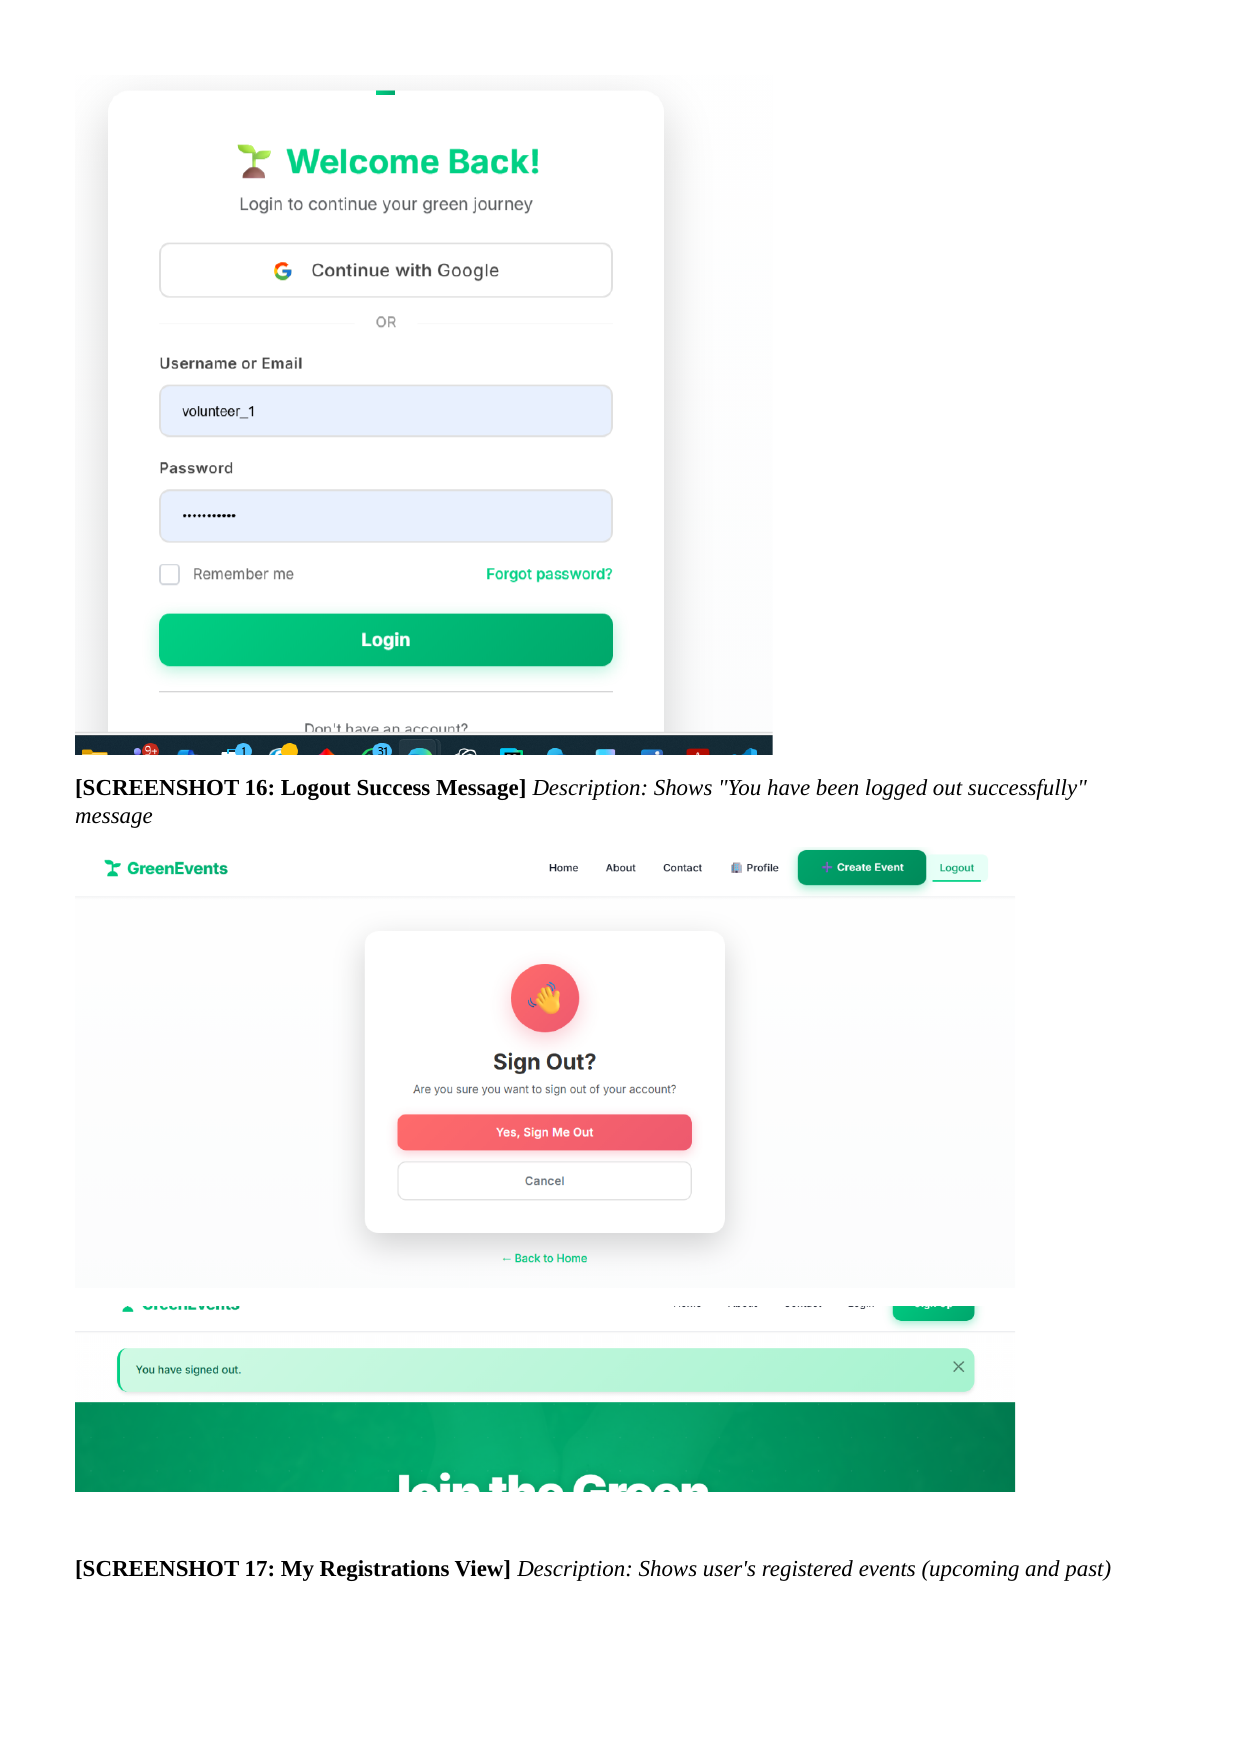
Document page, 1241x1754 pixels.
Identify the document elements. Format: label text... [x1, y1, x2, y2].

picture [75, 75, 773, 755]
text [SCREENSHOT 16: Logout Success Message] Description: Shows "You have been logged out successfully" message [75, 774, 1165, 829]
picture [75, 1306, 1016, 1492]
picture [75, 847, 1016, 1288]
text [SCREENSHOT 17: My Registrations View] Description: Shows user's registered events (upcoming and past) [75, 1555, 1165, 1582]
